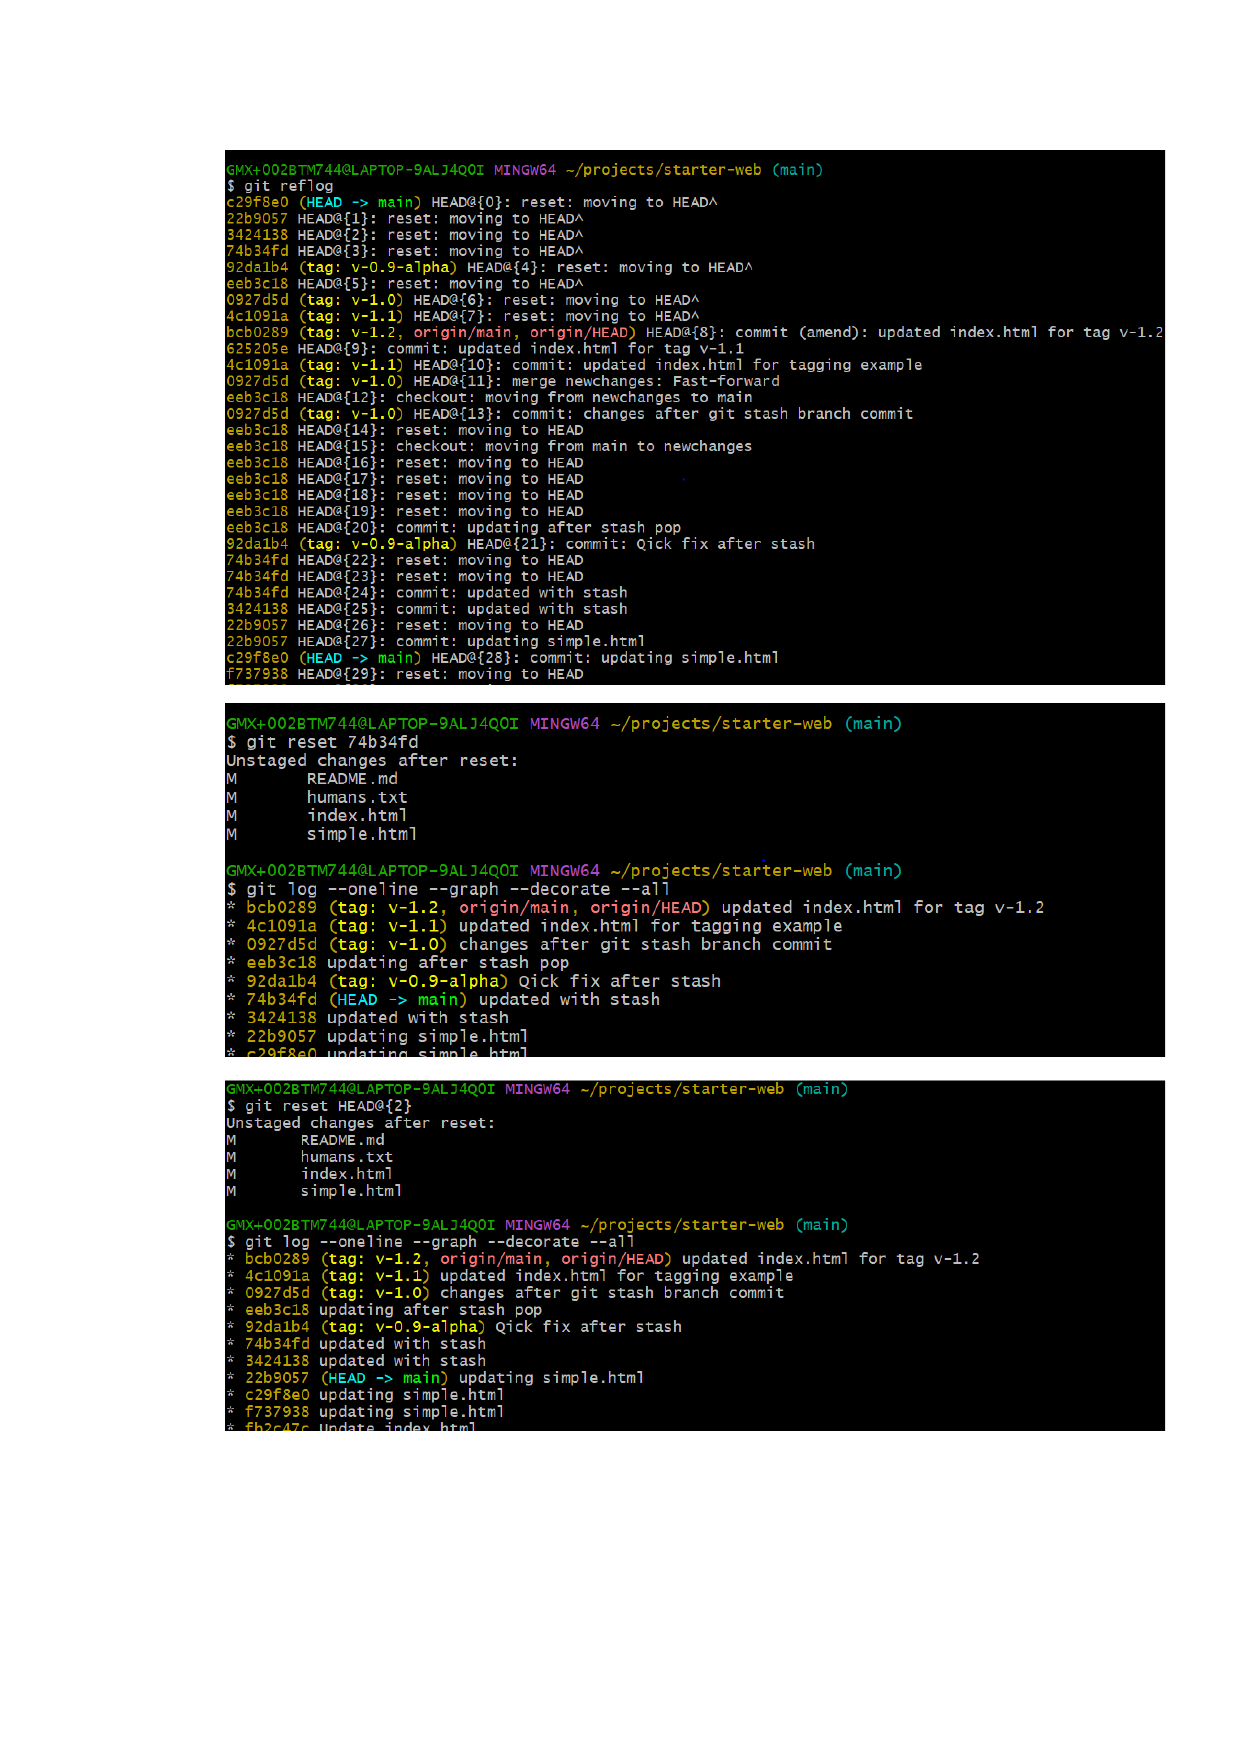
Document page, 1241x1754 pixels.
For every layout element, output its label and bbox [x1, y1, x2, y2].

picture [225, 150, 1166, 685]
picture [225, 1075, 1166, 1431]
picture [225, 703, 1166, 1057]
